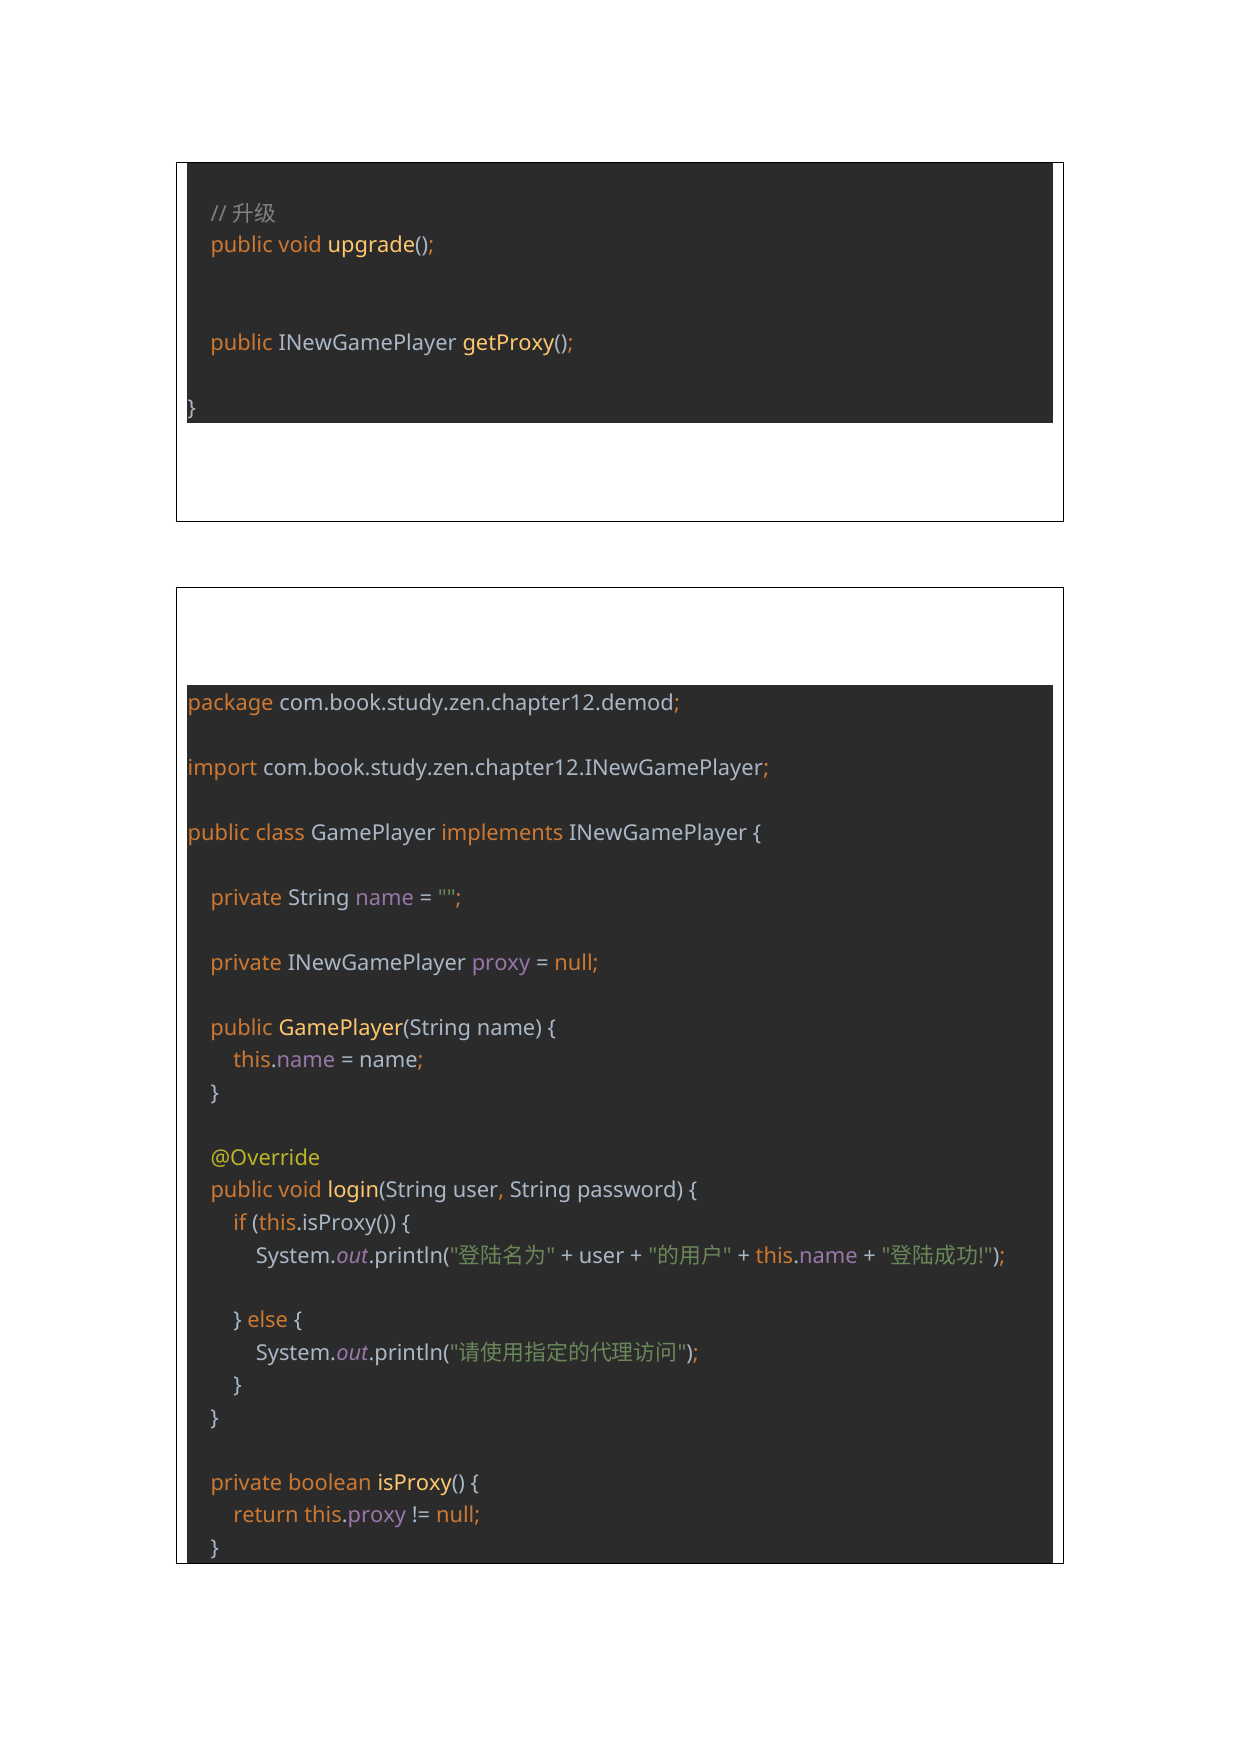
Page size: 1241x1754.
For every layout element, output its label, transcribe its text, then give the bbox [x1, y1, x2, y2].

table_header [177, 588, 1063, 1563]
